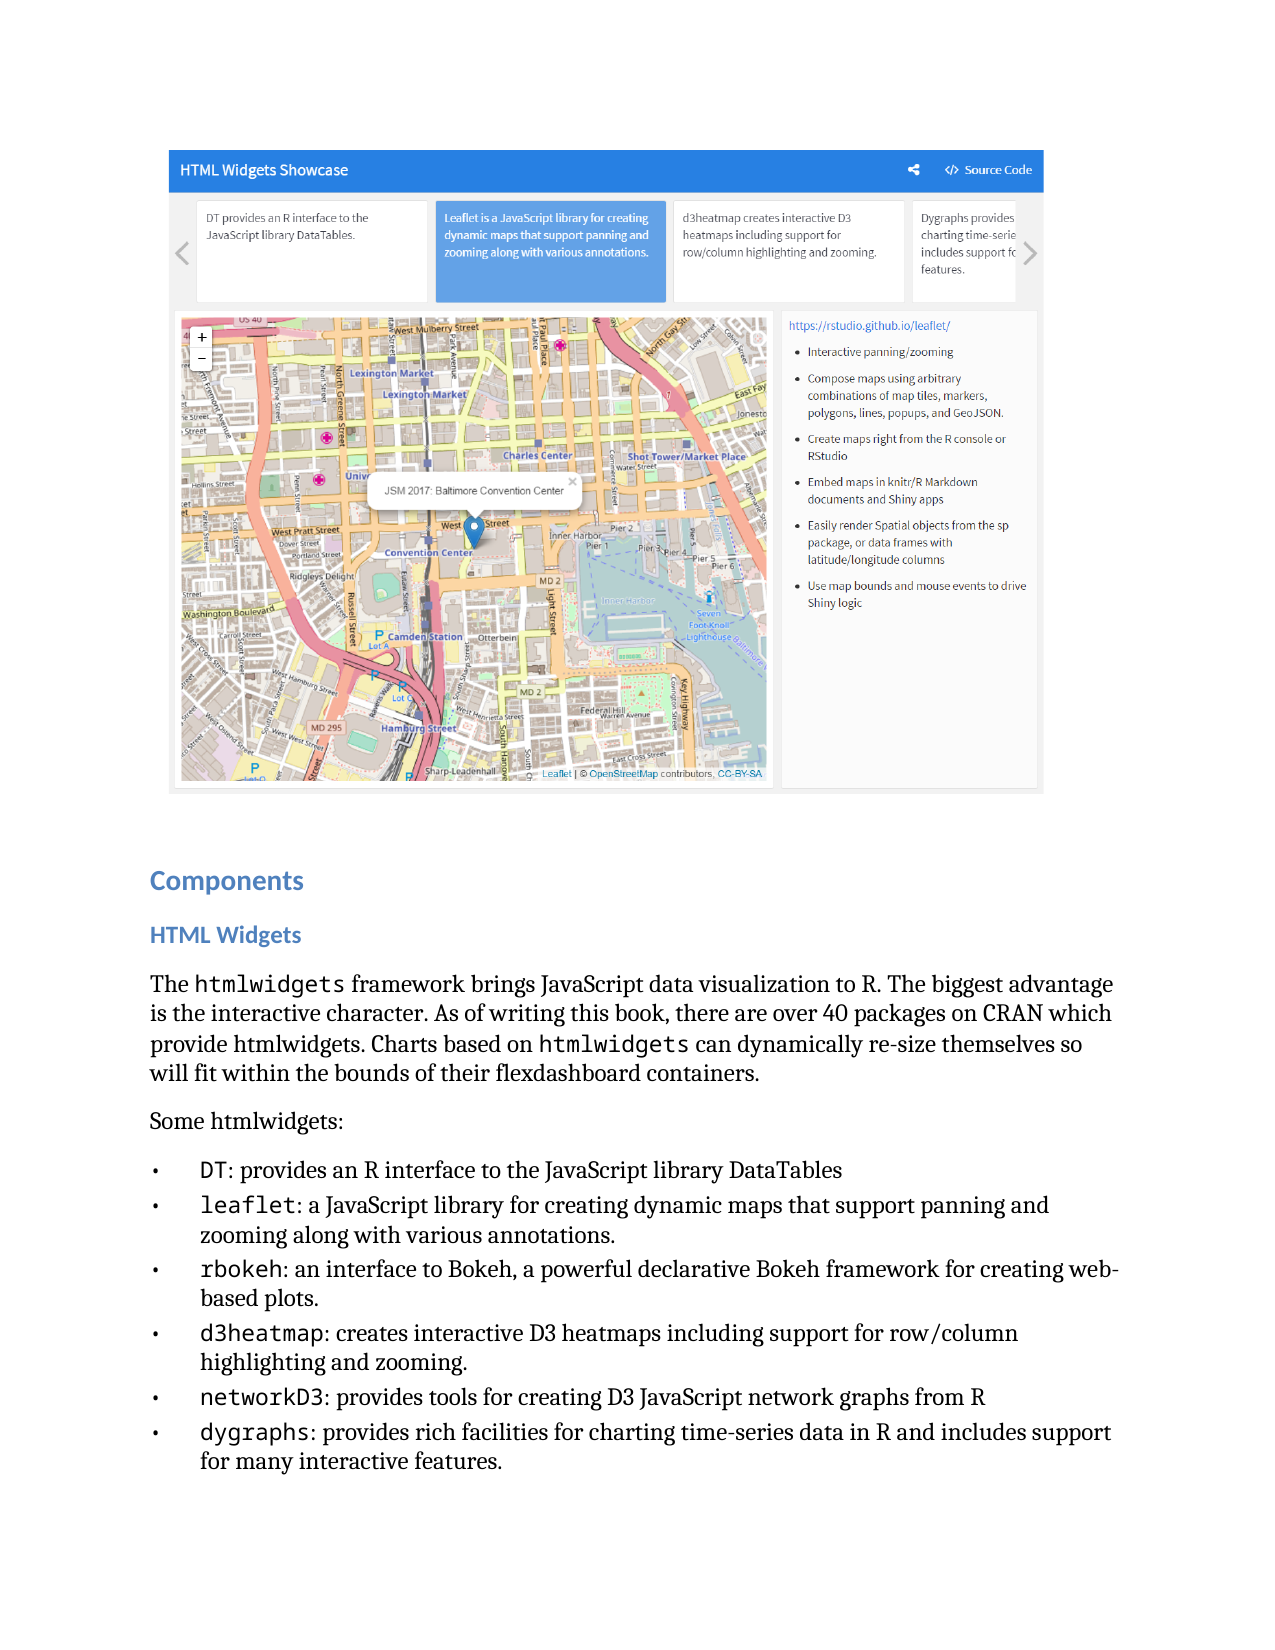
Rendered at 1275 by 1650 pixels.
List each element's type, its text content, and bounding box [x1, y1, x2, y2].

subtitle Components [150, 862, 1125, 898]
list leaflet: a JavaScript library for creating dynamic maps that support panning and zooming along with various annotations. [150, 1189, 1125, 1249]
list d3heatmap: creates interactive D3 heatmaps including support for row/column highlighting and zooming. [150, 1317, 1125, 1377]
list dygraphs: provides rich facilities for charting time-series data in R and includes support for many interactive features. [150, 1416, 1125, 1476]
picture [168, 150, 1044, 794]
text Some htmlwidgets: [150, 1107, 1125, 1136]
list rbokeh: an interface to Bokeh, a powerful declarative Bokeh framework for creating web-based plots. [150, 1253, 1125, 1313]
subtitle HTML Widgets [150, 919, 1125, 949]
text The htmlwidgets framework brings JavaScript data visualization to R. The biggest advantage is the interactive character. As of writing this book, there are over 40 packages on CRAN which provide htmlwidgets. Charts based on htmlwidgets can dynamically re-size themselves so will fit within the bounds of their flexdashboard containers. [150, 968, 1125, 1088]
list DT: provides an R interface to the JavaScript library DataTables [150, 1154, 1125, 1186]
list networkD3: provides tools for creating D3 JavaScript network graphs from R [150, 1381, 1125, 1412]
